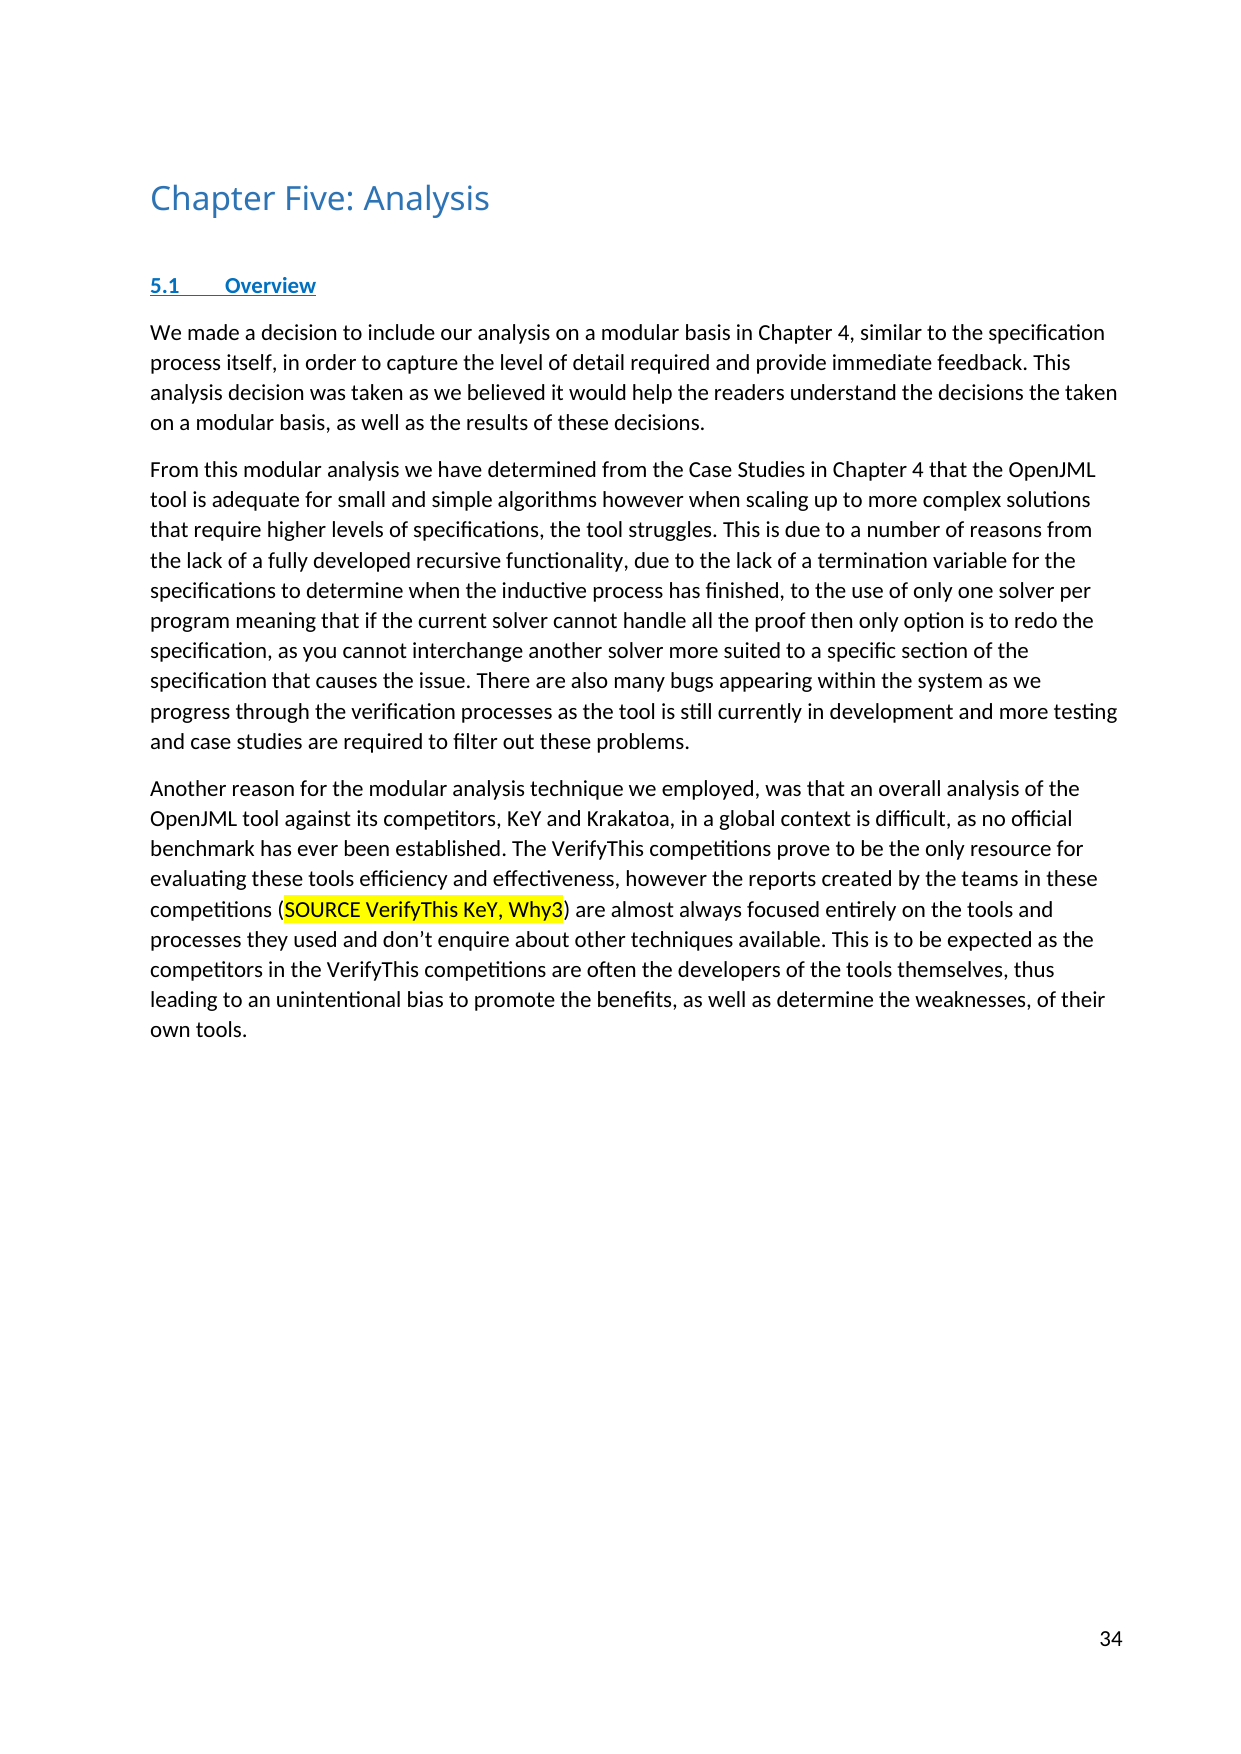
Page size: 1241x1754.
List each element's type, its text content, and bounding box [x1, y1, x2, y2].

text We made a decision to include our analysis on a modular basis in Chapter 4, similar to the specification process itself, in order to capture the level of detail required and provide immediate feedback. This analysis decision was taken as we believed it would help the readers understand the decisions the taken on a modular basis, as well as the results of these decisions. [150, 318, 1122, 436]
text From this modular analysis we have determined from the Case Studies in Chapter 4 that the OpenJML tool is adequate for small and simple algorithms however when scaling up to more complex solutions that require higher levels of specifications, the tool struggles. This is due to a number of reasons from the lack of a fully developed recursive functionality, due to the lack of a termination variable for the specifications to determine when the inductive process has finished, to the use of only one solver per program meaning that if the current solver cannot handle all the proof then only option is to redo the specification, as you cannot interchange another solver more suited to a specific section of the specification that causes the issue. There are also many bugs appearing within the system as we progress through the verification processes as the tool is still currently in development and more testing and case studies are required to filter out these problems. [150, 455, 1122, 755]
subtitle Chapter Five: Analysis [150, 175, 1122, 220]
text Another reason for the modular analysis technique we employed, was that an overall analysis of the OpenJML tool against its competitors, KeY and Krakatoa, in a global context is difficult, as no official benchmark has ever been established. The VerifyThis competitions prove to be the only resource for evaluating these tools efficiency and effectiveness, however the reports created by the teams in these competitions (SOURCE VerifyThis KeY, Why3) are almost always focused entirely on the tools and processes they used and don’t enquire about other techniques available. This is to be expected as the competitors in the VerifyThis competitions are often the developers of the tools themselves, thus leading to an unintentional bias to promote the benefits, as well as determine the weaknesses, of their own tools. [150, 774, 1122, 1044]
subtitle 5.1 Overview [150, 271, 1122, 299]
